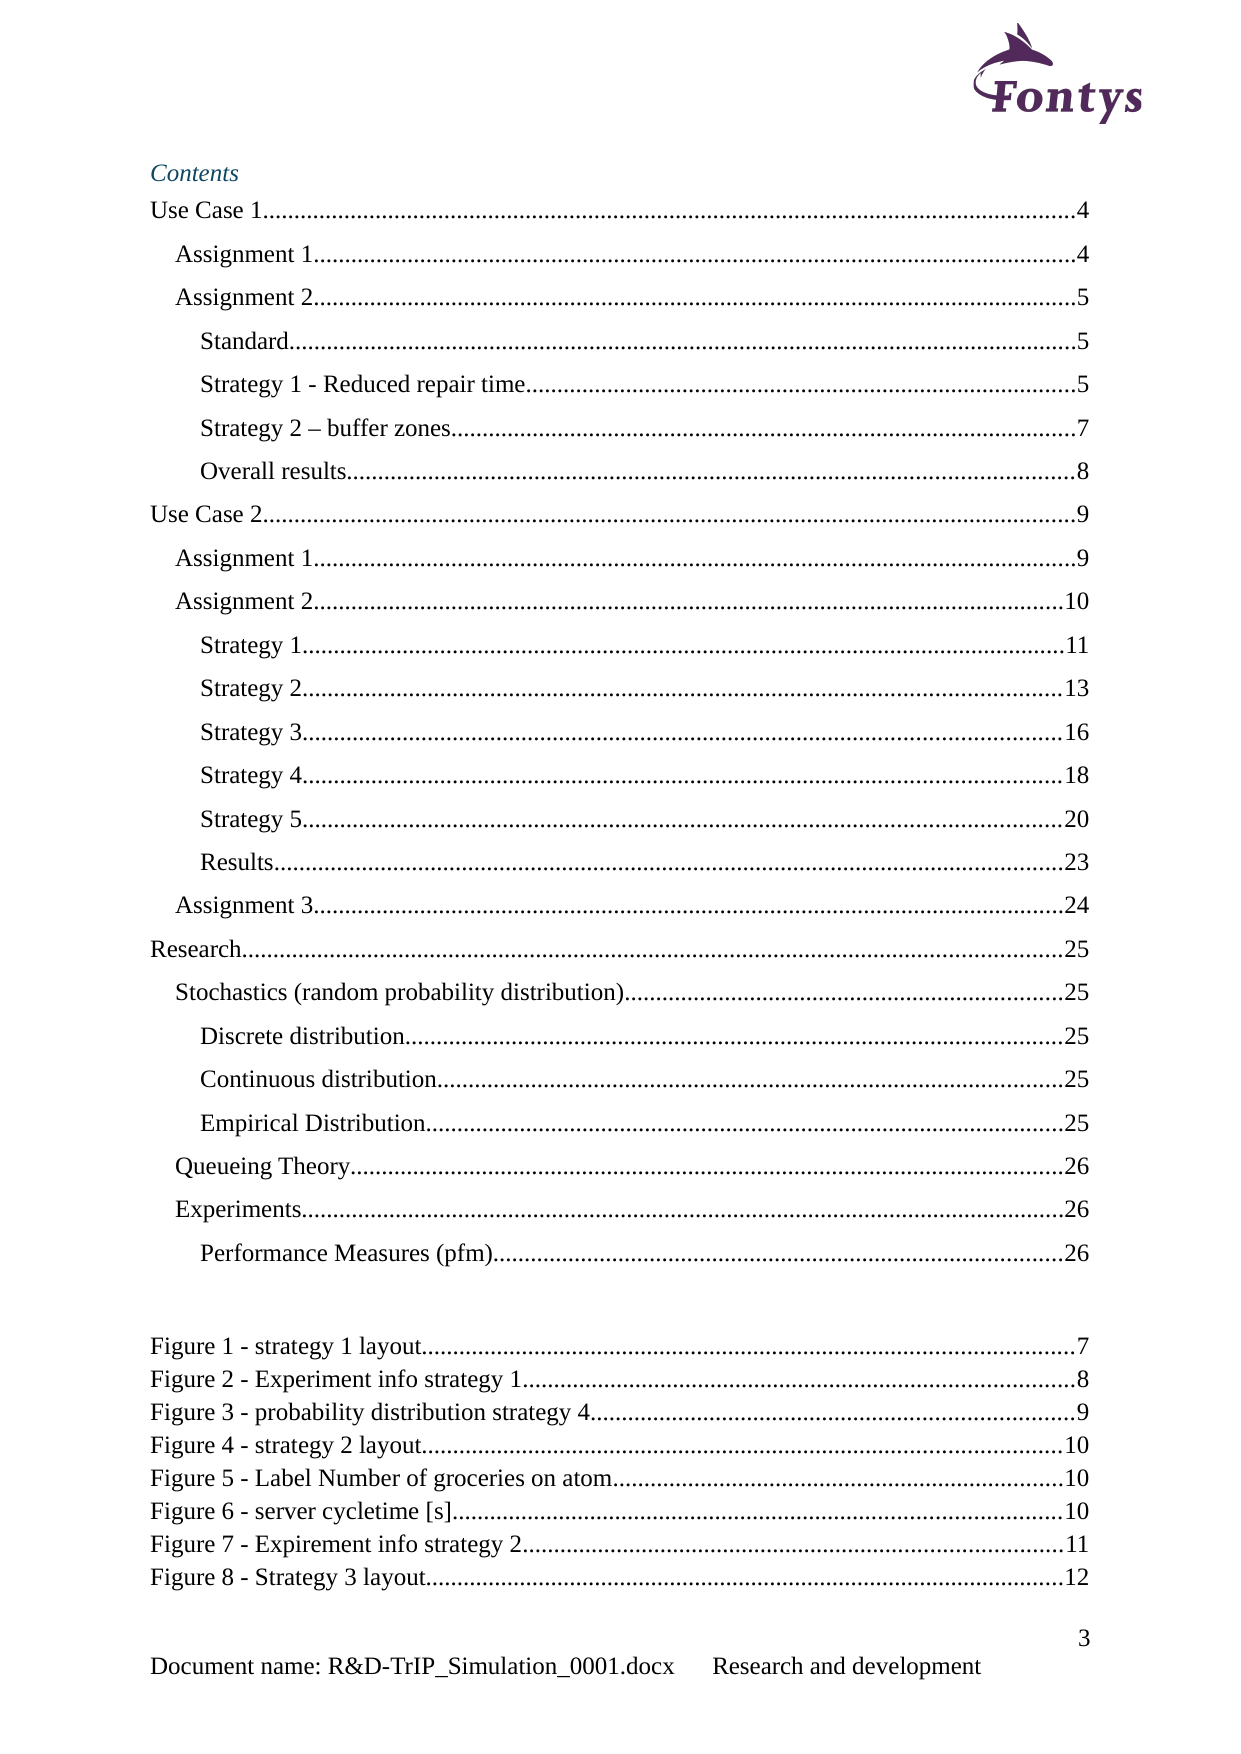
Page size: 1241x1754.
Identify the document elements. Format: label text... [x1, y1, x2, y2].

text Figure 1 - strategy 1 layout 7 [150, 1331, 1090, 1360]
text Figure 3 - probability distribution strategy 4 9 [150, 1397, 1090, 1426]
text Figure 7 - Expirement info strategy 2 11 [150, 1529, 1090, 1558]
text Figure 5 - Label Number of groceries on atom 10 [150, 1463, 1090, 1492]
text Figure 2 - Experiment info strategy 1 8 [150, 1364, 1090, 1393]
picture [973, 23, 1142, 124]
text Figure 8 - Strategy 3 layout 12 [150, 1562, 1090, 1591]
text Figure 4 - strategy 2 layout 10 [150, 1430, 1090, 1459]
text Figure 6 - server cycletime [s] 10 [150, 1496, 1090, 1525]
